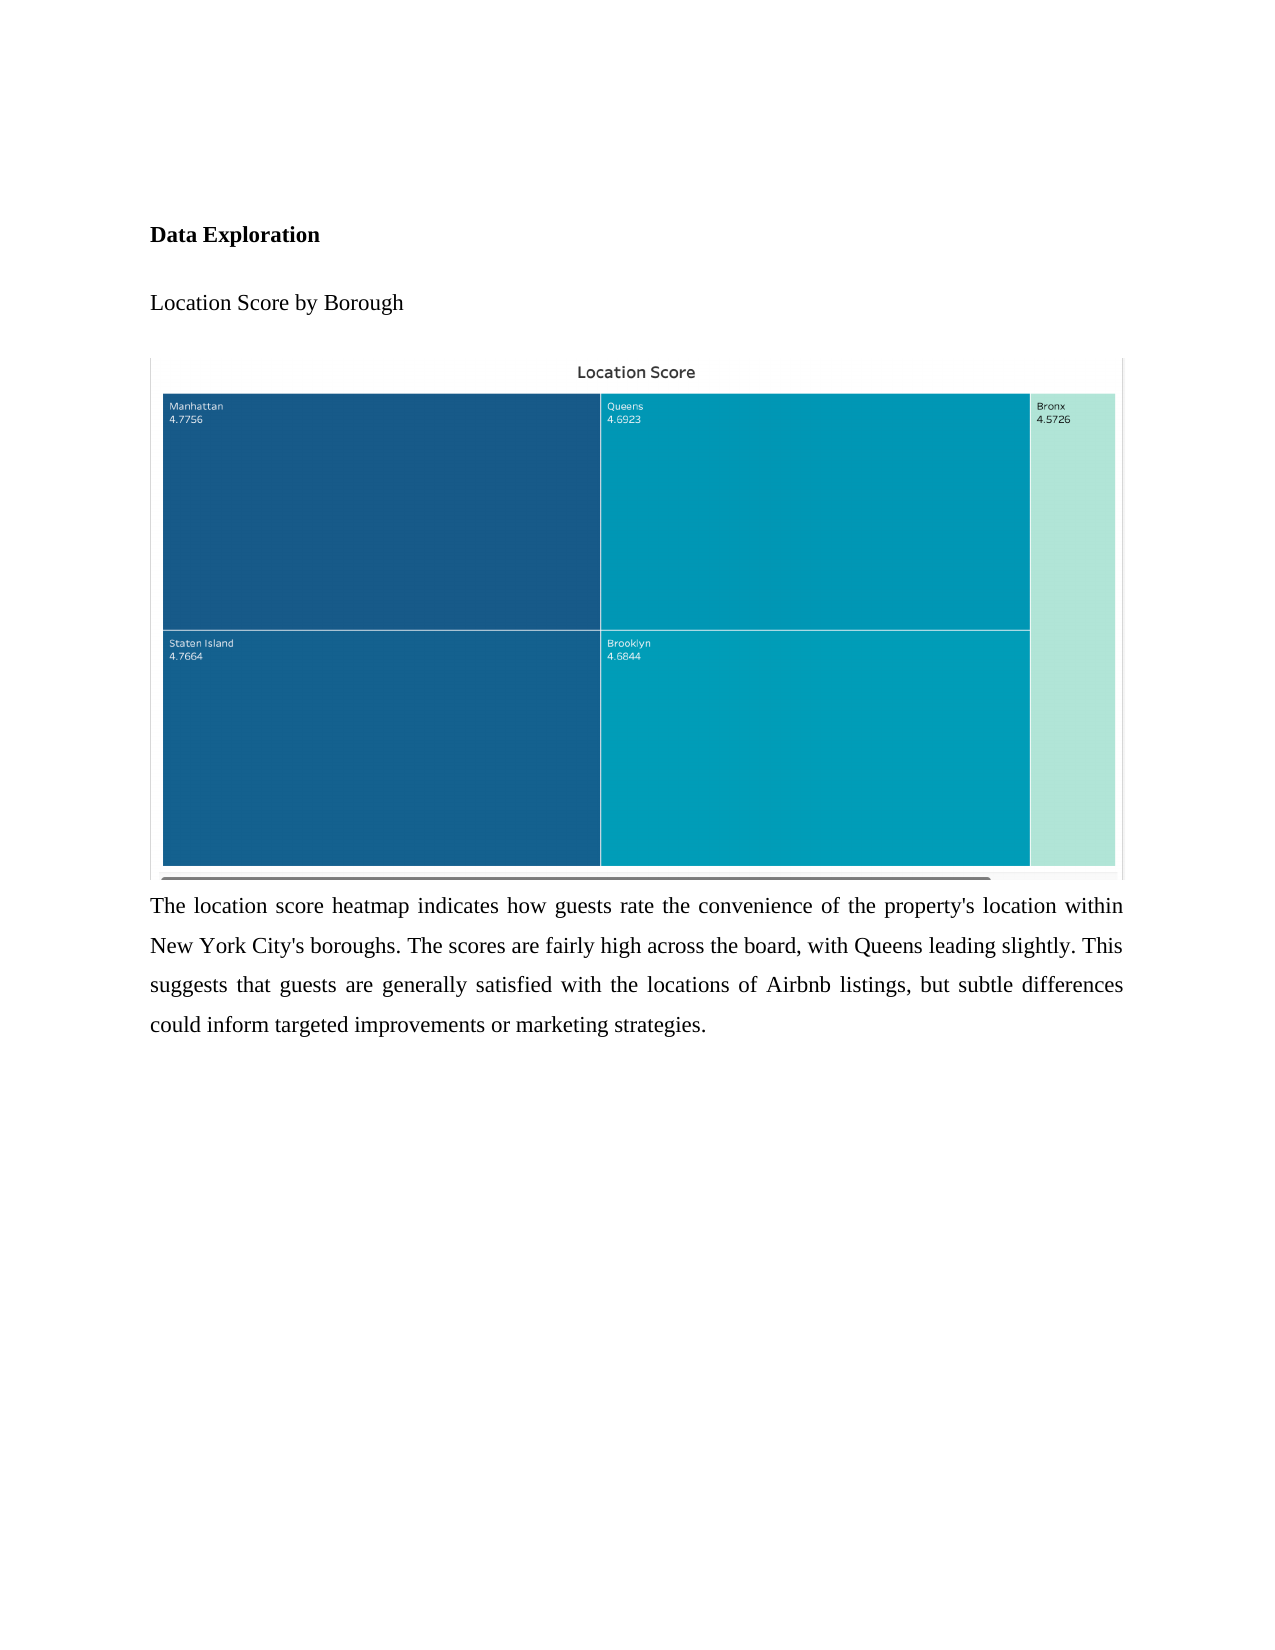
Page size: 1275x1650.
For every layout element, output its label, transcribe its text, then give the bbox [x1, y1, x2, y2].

text The location score heatmap indicates how guests rate the convenience of the property's location within New York City's boroughs. The scores are fairly high across the board, with Queens leading slightly. This suggests that guests are generally satisfied with the locations of Airbnb listings, but subtle differences could inform targeted improvements or marketing strategies. [150, 892, 1125, 1037]
picture [150, 358, 1125, 880]
text Location Score by Borough [150, 289, 1125, 316]
text Data Exploration [150, 221, 1125, 247]
